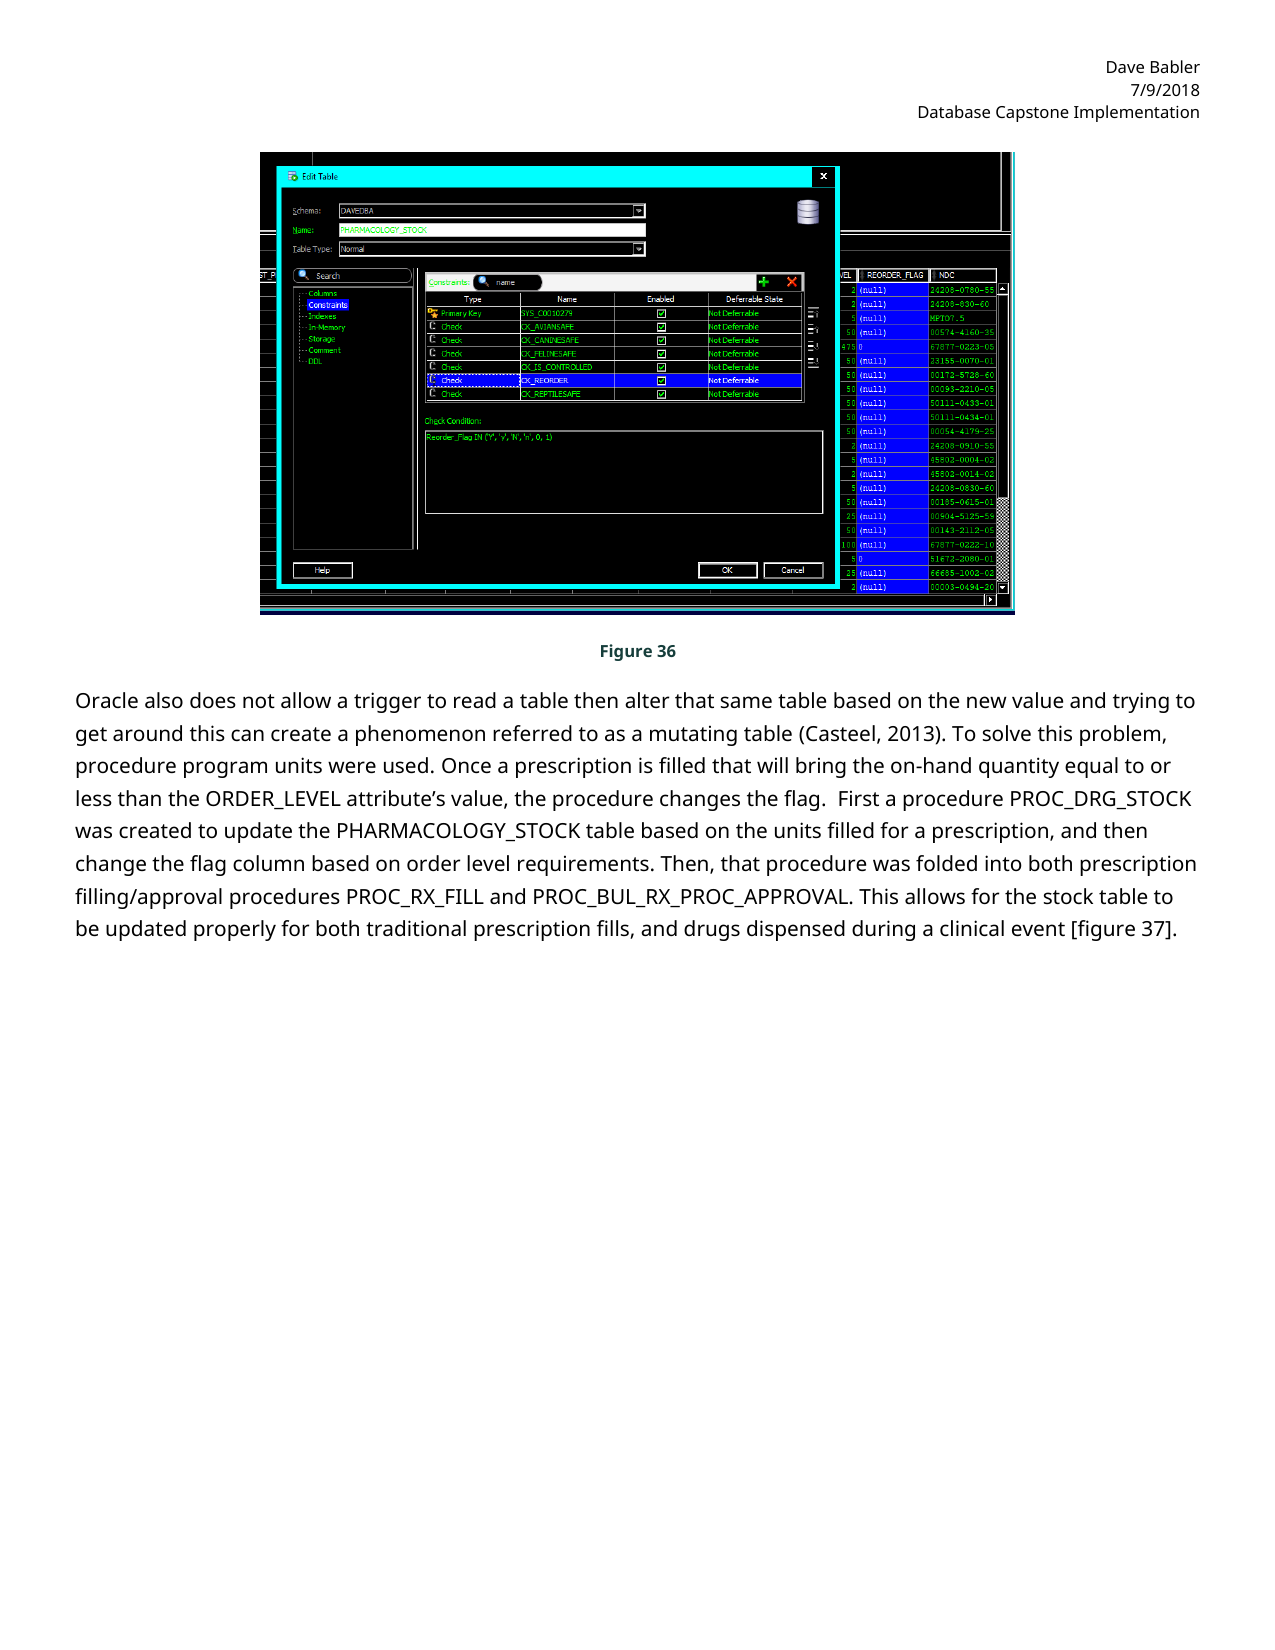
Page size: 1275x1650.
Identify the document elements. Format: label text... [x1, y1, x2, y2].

picture [260, 152, 1015, 615]
text Figure 36 [75, 639, 1200, 662]
text Oracle also does not allow a trigger to read a table then alter that same table based on the new value and trying to get around this can create a phenomenon referred to as a mutating table (Casteel, 2013). To solve this problem, procedure program units were used. Once a prescription is filled that will bring the on-hand quantity equal to or less than the ORDER_LEVEL attribute’s value, the procedure changes the flag. First a procedure PROC_DRG_STOCK was created to update the PHARMACOLOGY_STOCK table based on the units filled for a prescription, and then change the flag column based on order level requirements. Then, that procedure was folded into both prescription filling/approval procedures PROC_RX_FILL and PROC_BUL_RX_PROC_APPROVAL. This allows for the stock table to be updated properly for both traditional prescription fills, and drugs dispensed during a clinical event [figure 37]. [75, 686, 1200, 943]
